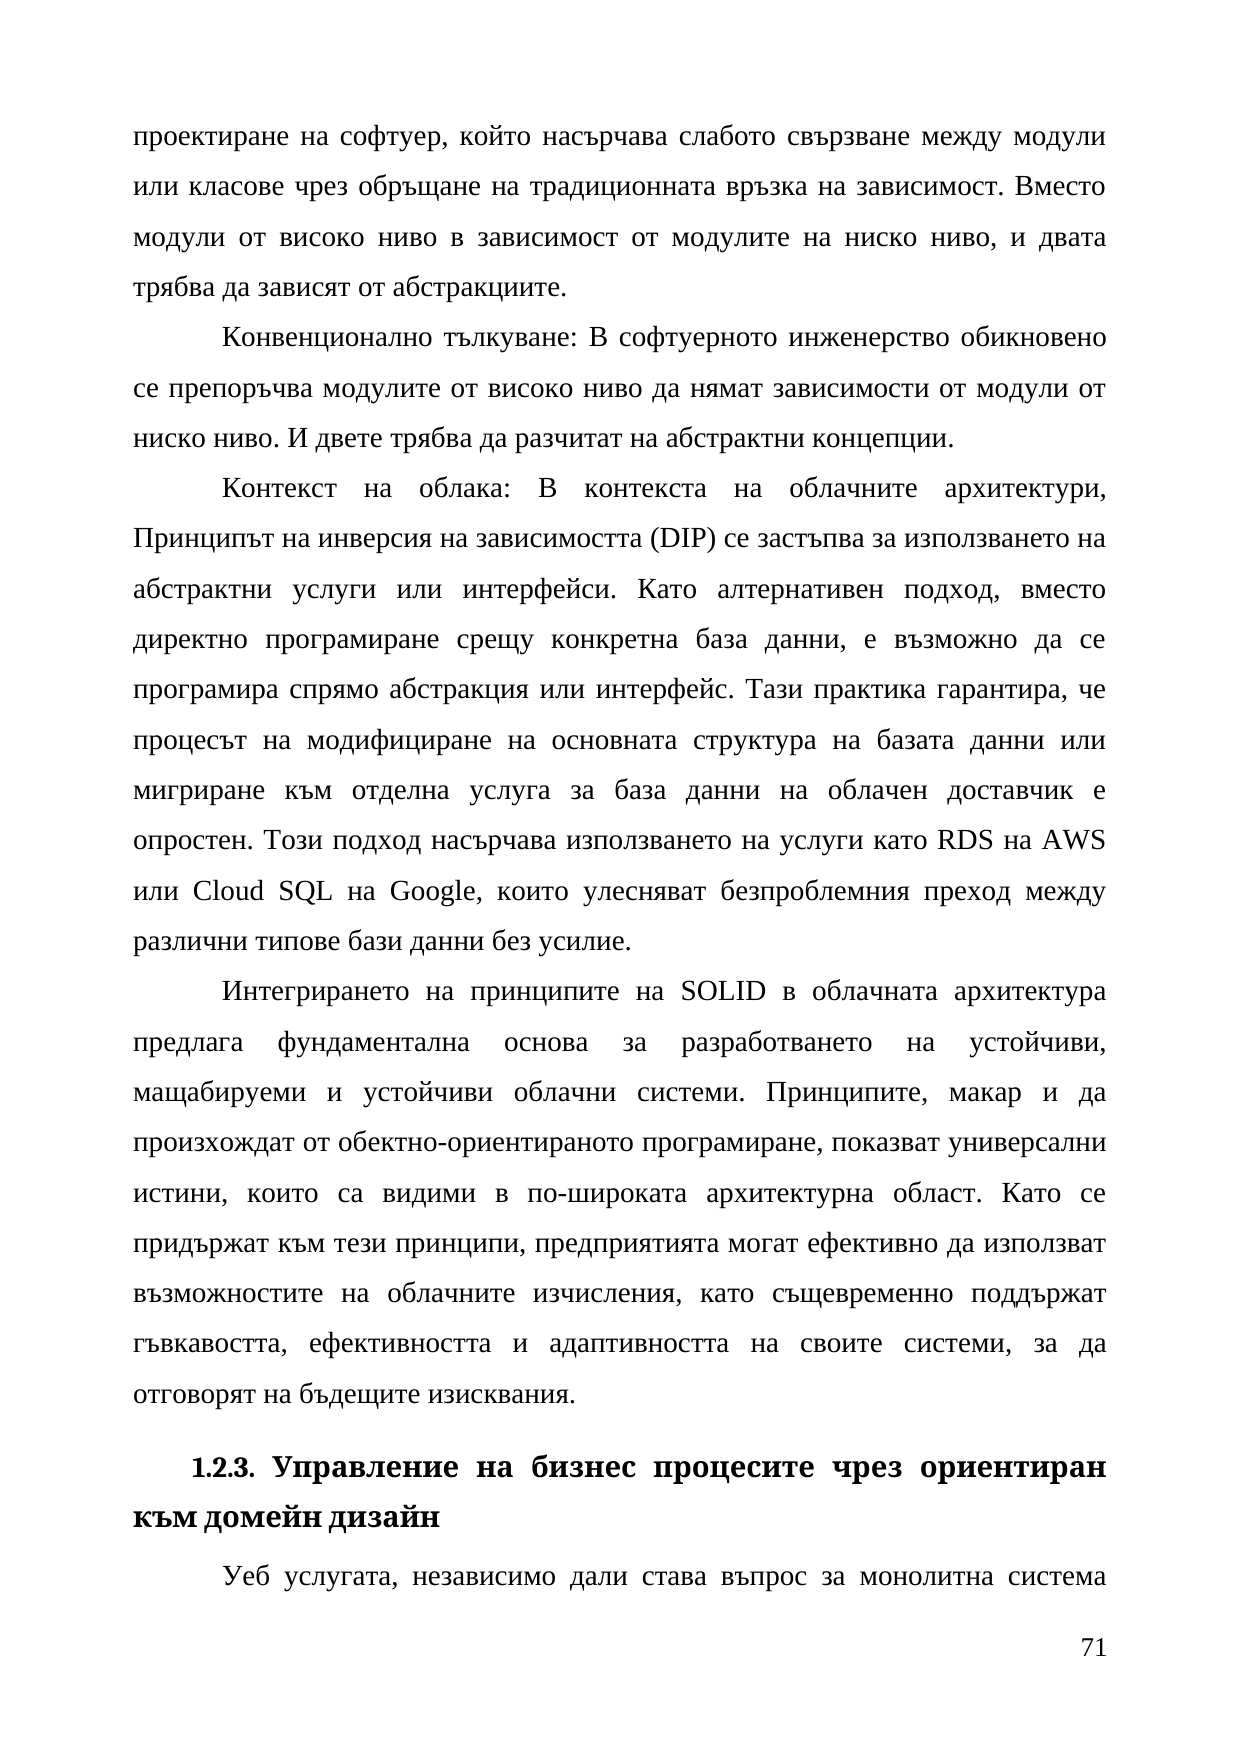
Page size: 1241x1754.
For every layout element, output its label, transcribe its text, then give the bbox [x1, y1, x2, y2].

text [133, 118, 1107, 303]
text Контекст на облака: В контекста на облачните архитектури, Принципът на инверсия на зависимостта (DIP) се застъпва за използването на абстрактни услуги или интерфейси. Като алтернативен подход, вместо директно програмиране срещу конкретна база данни, е възможно да се програмира спрямо абстракция или интерфейс. Тази практика гарантира, че процесът на модифициране на основната структура на базата данни или мигриране към отделна услуга за база данни на облачен доставчик е опростен. Този подход насърчава използването на услуги като RDS на AWS или Cloud SQL на Google, които улесняват безпроблемния преход между различни типове бази данни без усилие. [133, 470, 1107, 957]
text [133, 1558, 1107, 1592]
text Интегрирането на принципите на SOLID в облачната архитектура предлага фундаментална основа за разработването на устойчиви, мащабируеми и устойчиви облачни системи. Принципите, макар и да произхождат от обектно-ориентираното програмиране, показват универсални истини, които са видими в по-широката архитектурна област. Като се придържат към тези принципи, предприятията могат ефективно да използват възможностите на облачните изчисления, като същевременно поддържат гъвкавостта, ефективността и адаптивността на своите системи, за да отговорят на бъдещите изисквания. [133, 973, 1107, 1409]
text Конвенционално тълкуване: В софтуерното инженерство обикновено се препоръчва модулите от високо ниво да нямат зависимости от модули от ниско ниво. И двете трябва да разчитат на абстрактни концепции. [133, 319, 1107, 453]
subtitle 1.2.3. Управление на бизнес процесите чрез ориентиран към домейн дизайн [133, 1451, 1107, 1535]
